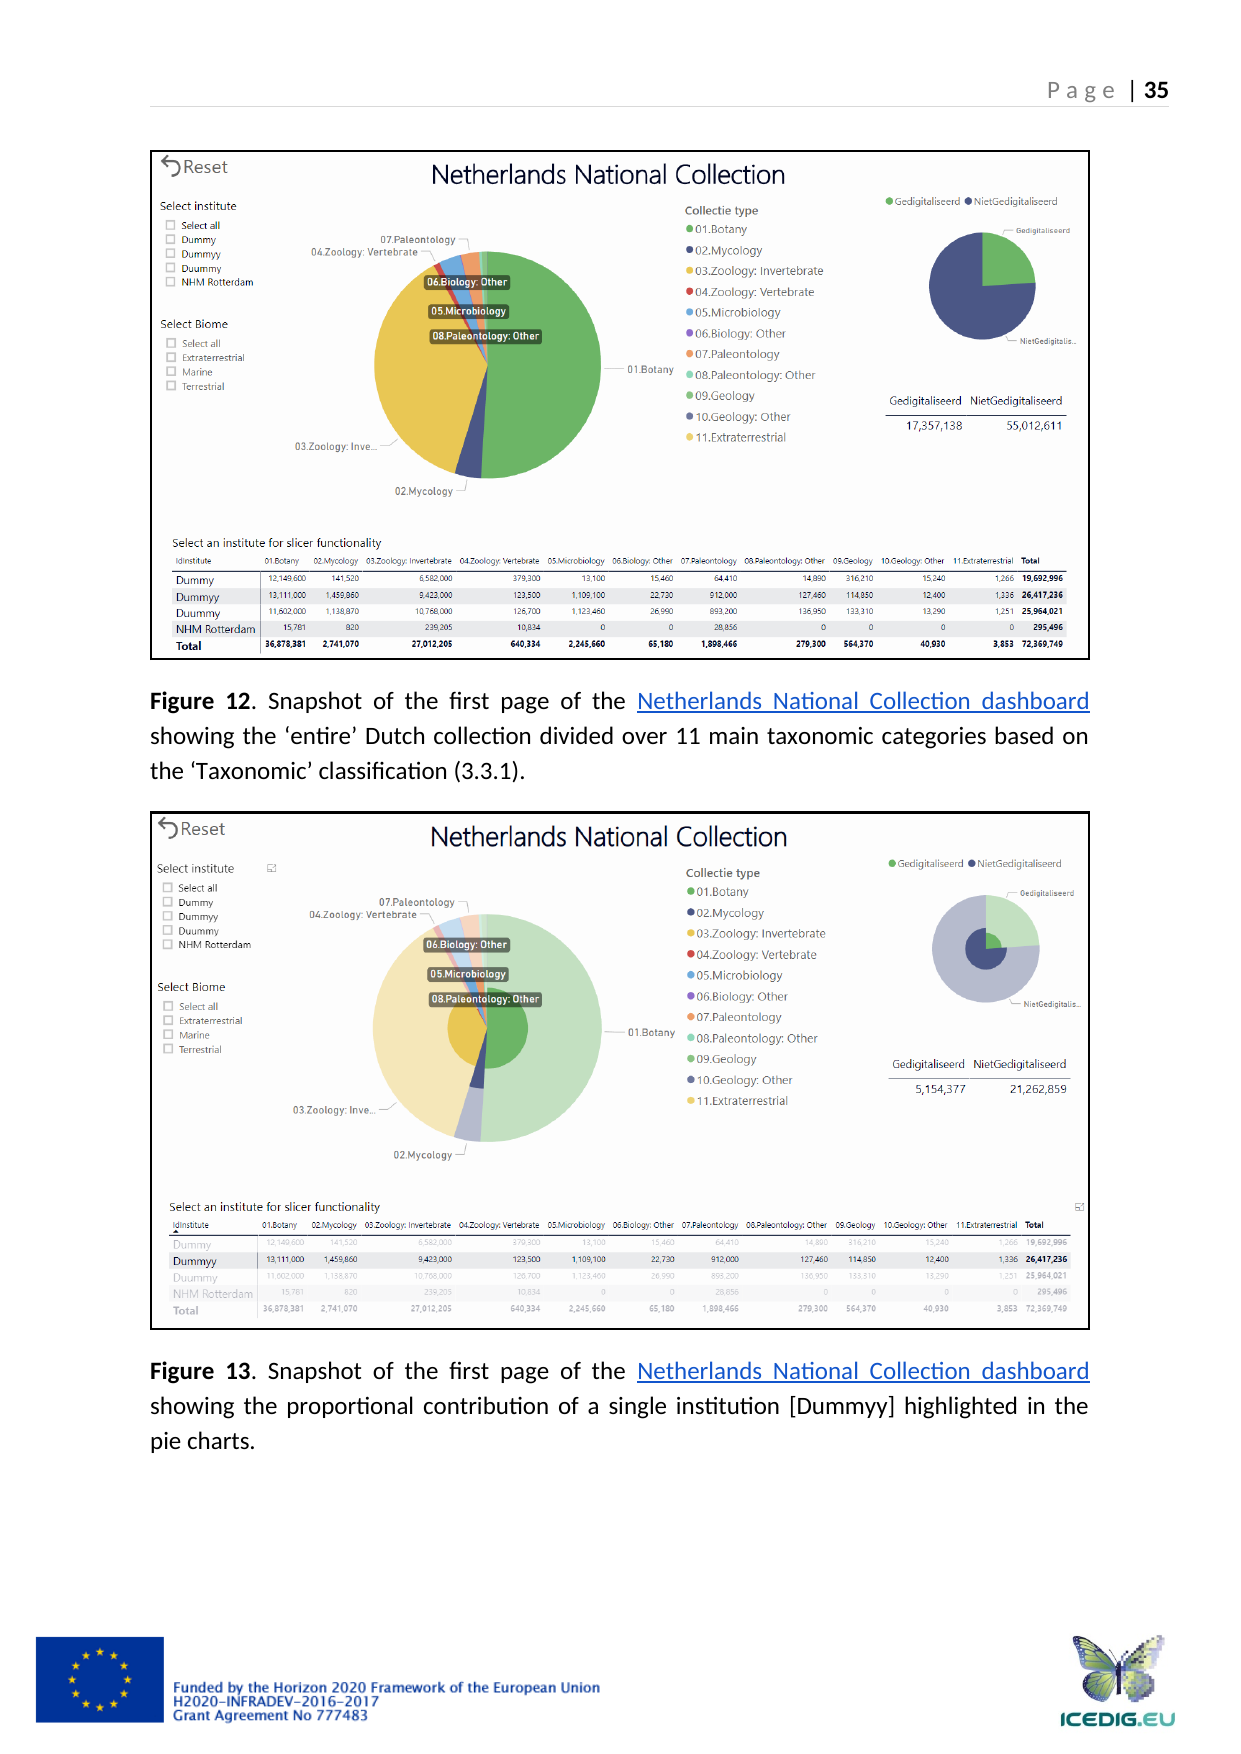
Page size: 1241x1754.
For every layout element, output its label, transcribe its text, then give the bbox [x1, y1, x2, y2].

picture [1058, 1623, 1176, 1741]
picture [13, 1617, 617, 1740]
text Figure 13. Snapshot of the first page of the Netherlands National Collection dashboard showing the proportional contribution of a single institution [Dummyy] highlighted in the pie charts. [150, 1355, 1090, 1456]
picture [152, 152, 1088, 658]
picture [152, 814, 1088, 1328]
text Figure 12. Snapshot of the first page of the Netherlands National Collection dashboard showing the ‘entire’ Dutch collection divided over 11 main taxonomic categories based on the ‘Taxonomic’ classification (3.3.1). [150, 686, 1090, 786]
